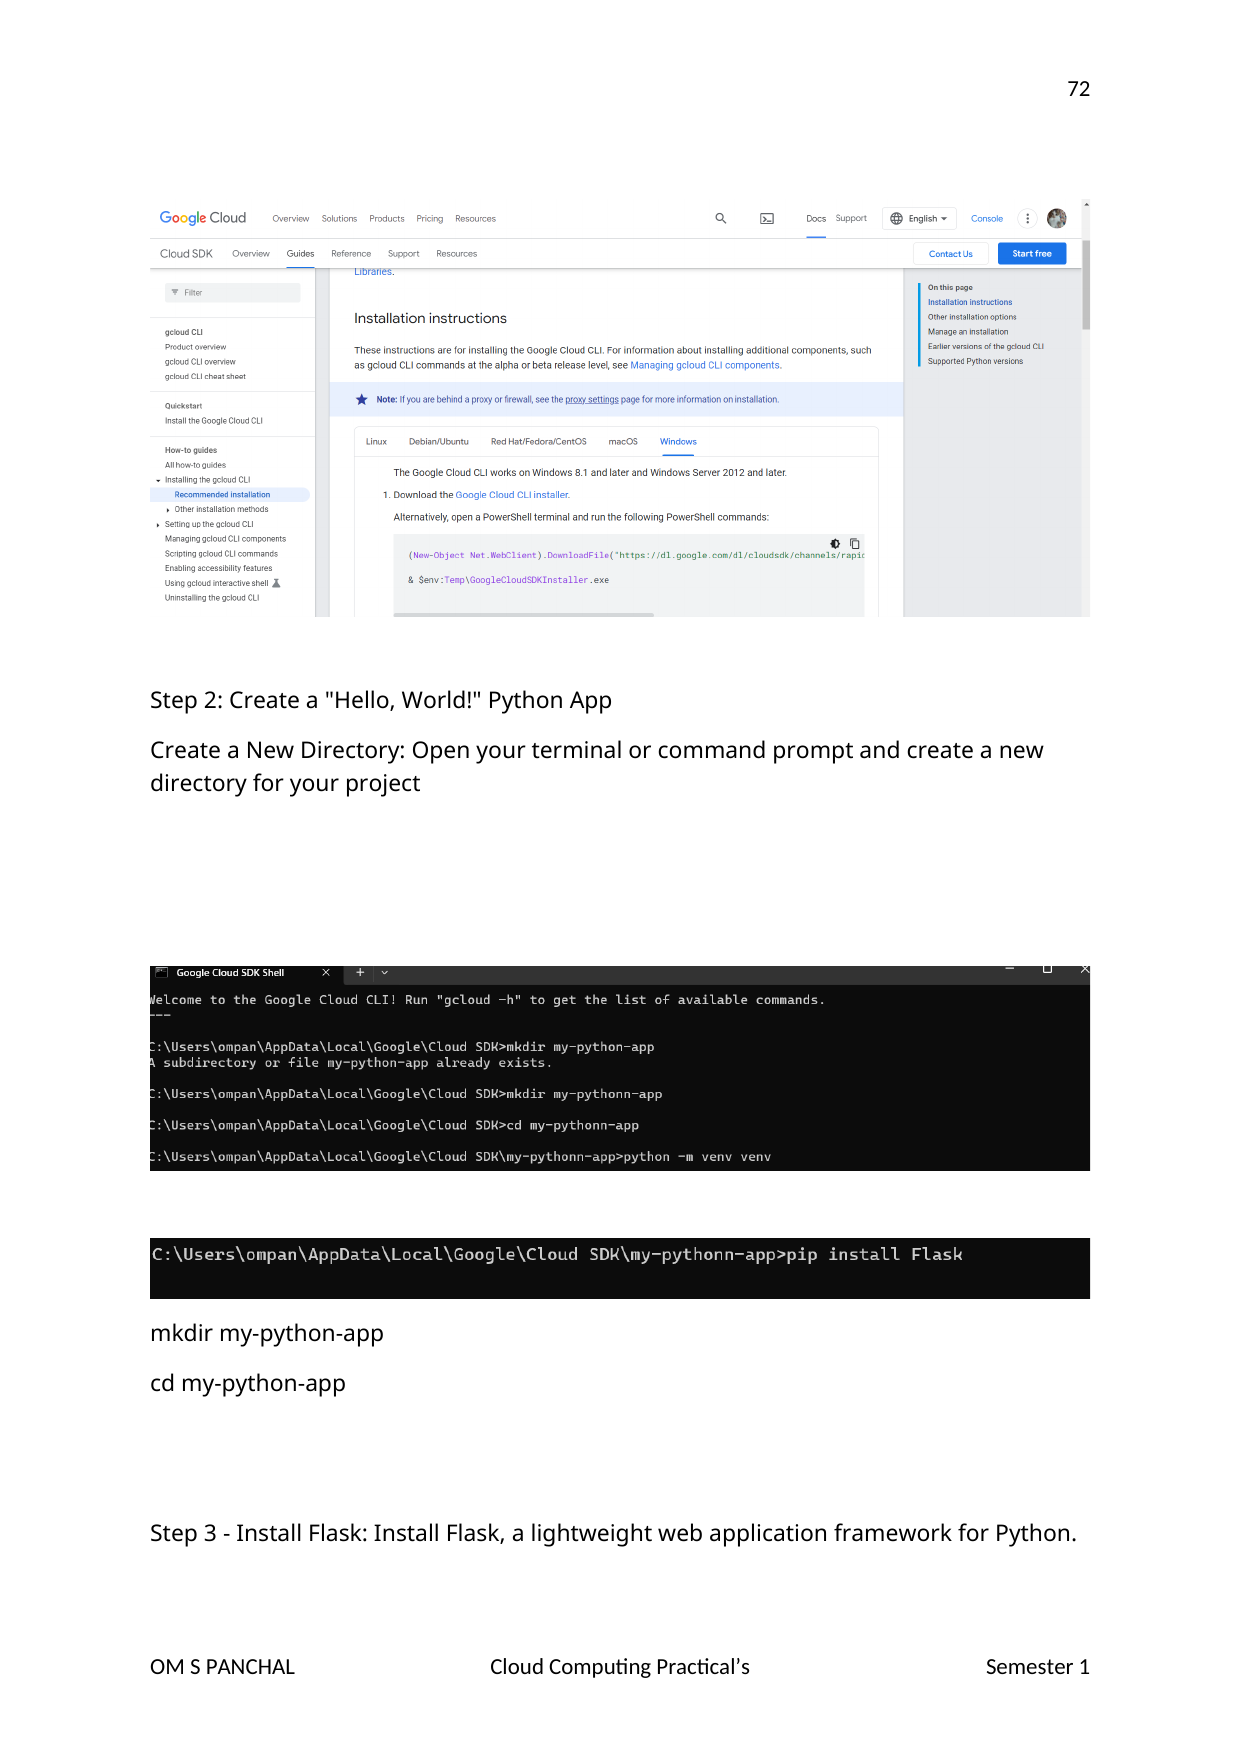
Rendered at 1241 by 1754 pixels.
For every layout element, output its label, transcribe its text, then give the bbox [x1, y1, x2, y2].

picture [150, 1238, 1091, 1299]
picture [150, 199, 1091, 617]
text Step 2: Create a "Hello, World!" Python App [150, 684, 1090, 716]
text cd my-python-app [150, 1367, 1090, 1398]
text Create a New Directory: Open your terminal or command prompt and create a new directory for your project [150, 734, 1090, 798]
text Step 3 - Install Flask: Install Flask, a lightweight web application framework for Python. [150, 1517, 1090, 1548]
text mkdir my-python-app [150, 1317, 1090, 1349]
picture [150, 966, 1091, 1171]
